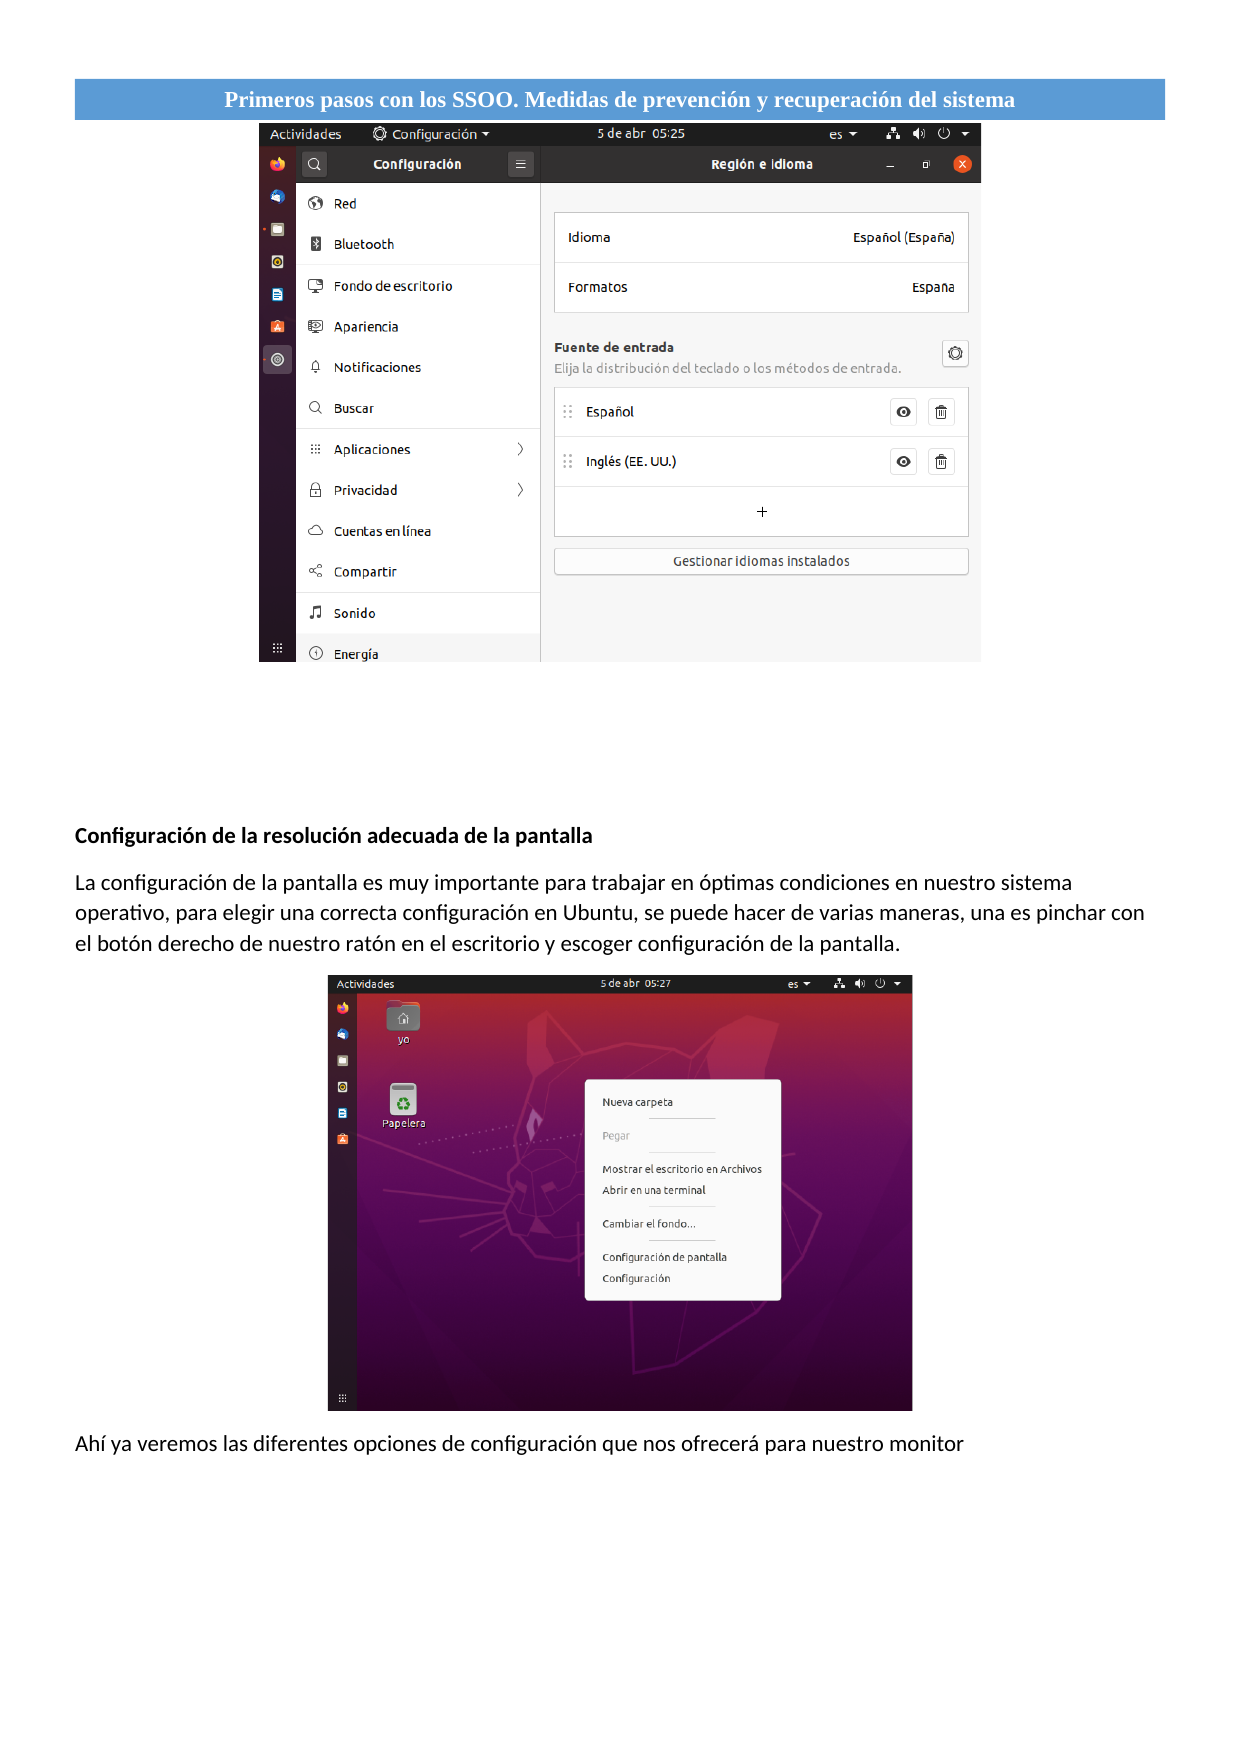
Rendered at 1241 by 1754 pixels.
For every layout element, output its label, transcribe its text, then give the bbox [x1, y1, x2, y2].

text La configuración de la pantalla es muy importante para trabajar en óptimas condiciones en nuestro sistema operativo, para elegir una correcta configuración en Ubuntu, se puede hacer de varias maneras, una es pinchar con el botón derecho de nuestro ratón en el escritorio y escoger configuración de la pantalla. [75, 868, 1165, 957]
picture [259, 123, 982, 662]
text Ahí ya veremos las diferentes opciones de configuración que nos ofrecerá para nuestro monitor [75, 1429, 1165, 1458]
text Configuración de la resolución adecuada de la pantalla [75, 821, 1165, 849]
picture [327, 975, 913, 1411]
